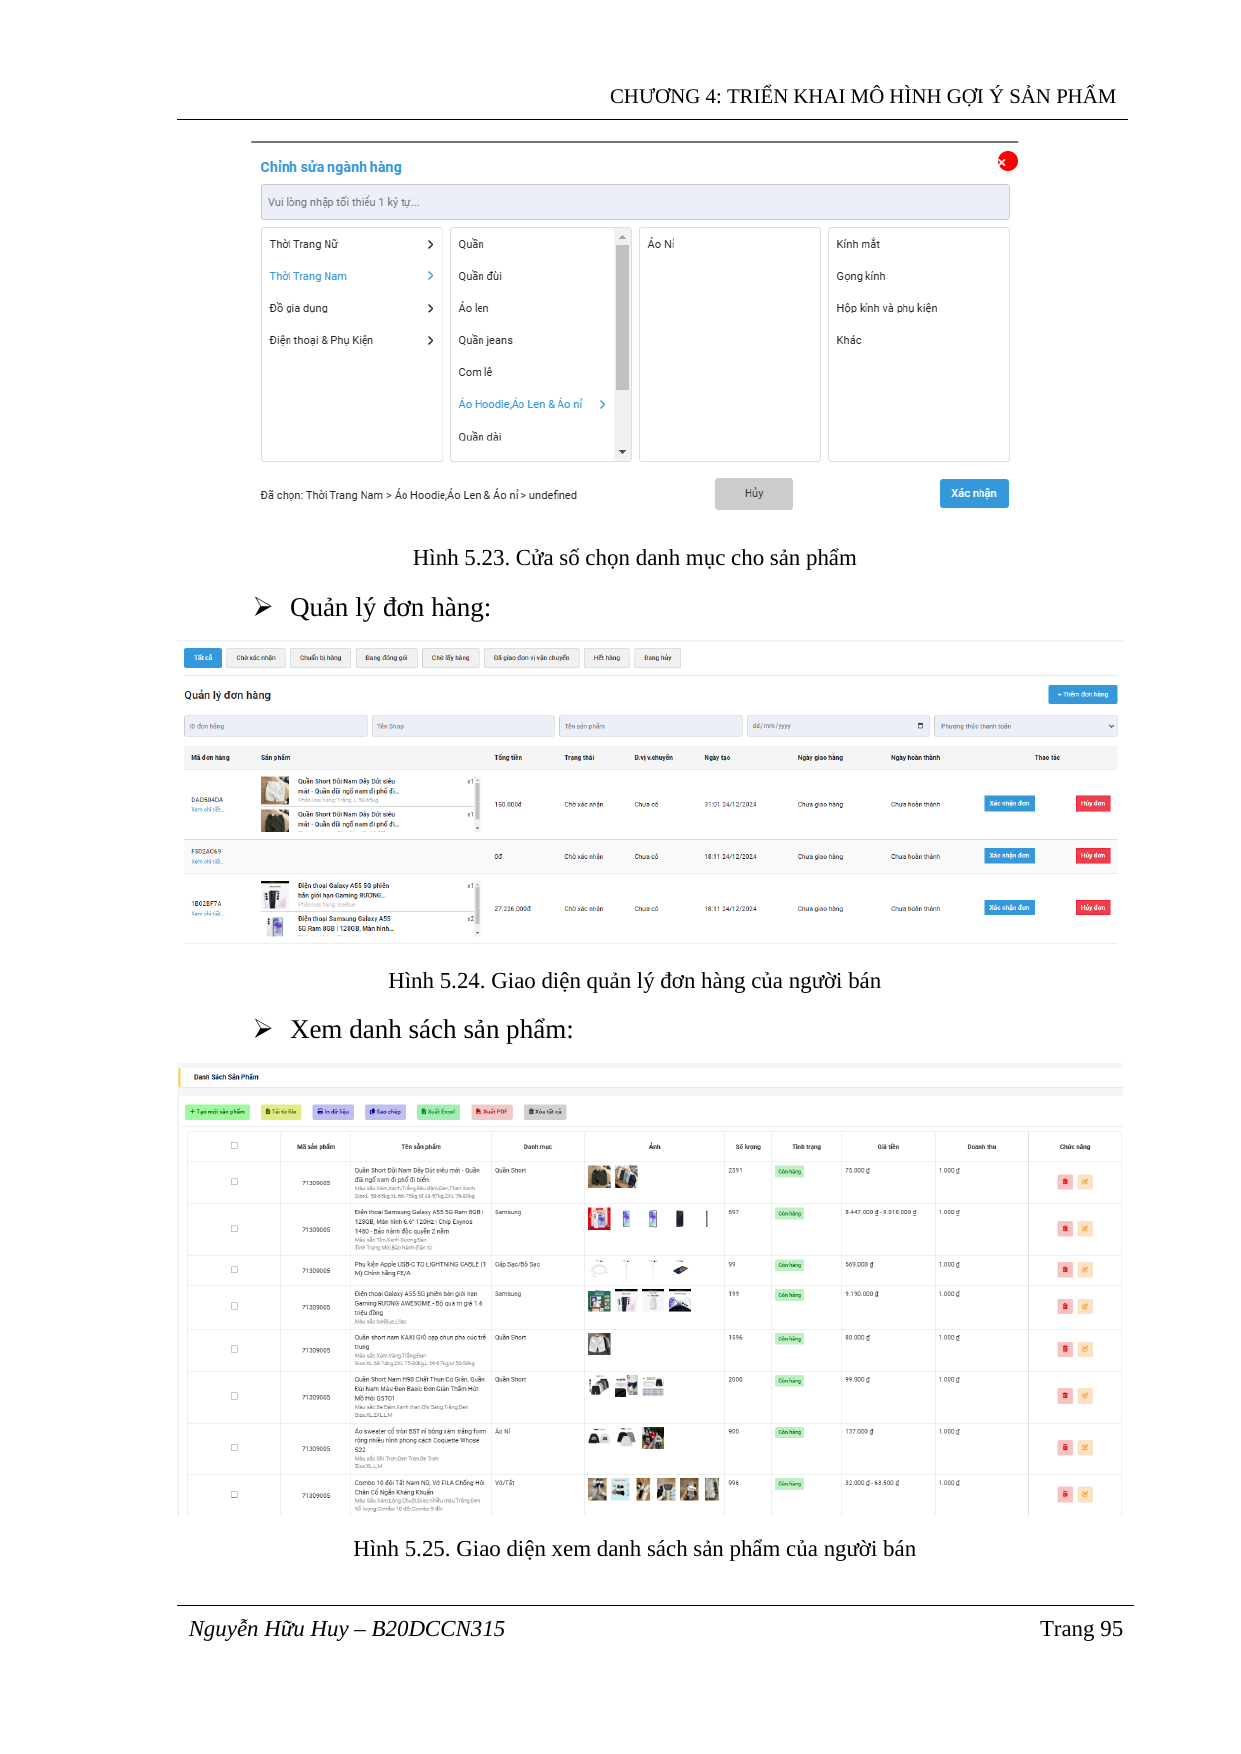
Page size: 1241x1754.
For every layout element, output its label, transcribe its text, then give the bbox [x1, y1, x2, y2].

picture [251, 141, 1019, 526]
list Xem danh sách sản phẩm: [252, 1014, 1092, 1045]
picture [177, 1063, 1123, 1516]
text Hình 5.23. Cửa số chọn danh mục cho sản phẩm [177, 544, 1092, 570]
text Hình 5.24. Giao diện quản lý đơn hàng của người bán [177, 967, 1092, 993]
text Hình 5.25. Giao diện xem danh sách sản phẩm của người bán [177, 1534, 1092, 1561]
list Quản lý đơn hàng: [252, 591, 1092, 622]
picture [177, 640, 1124, 949]
